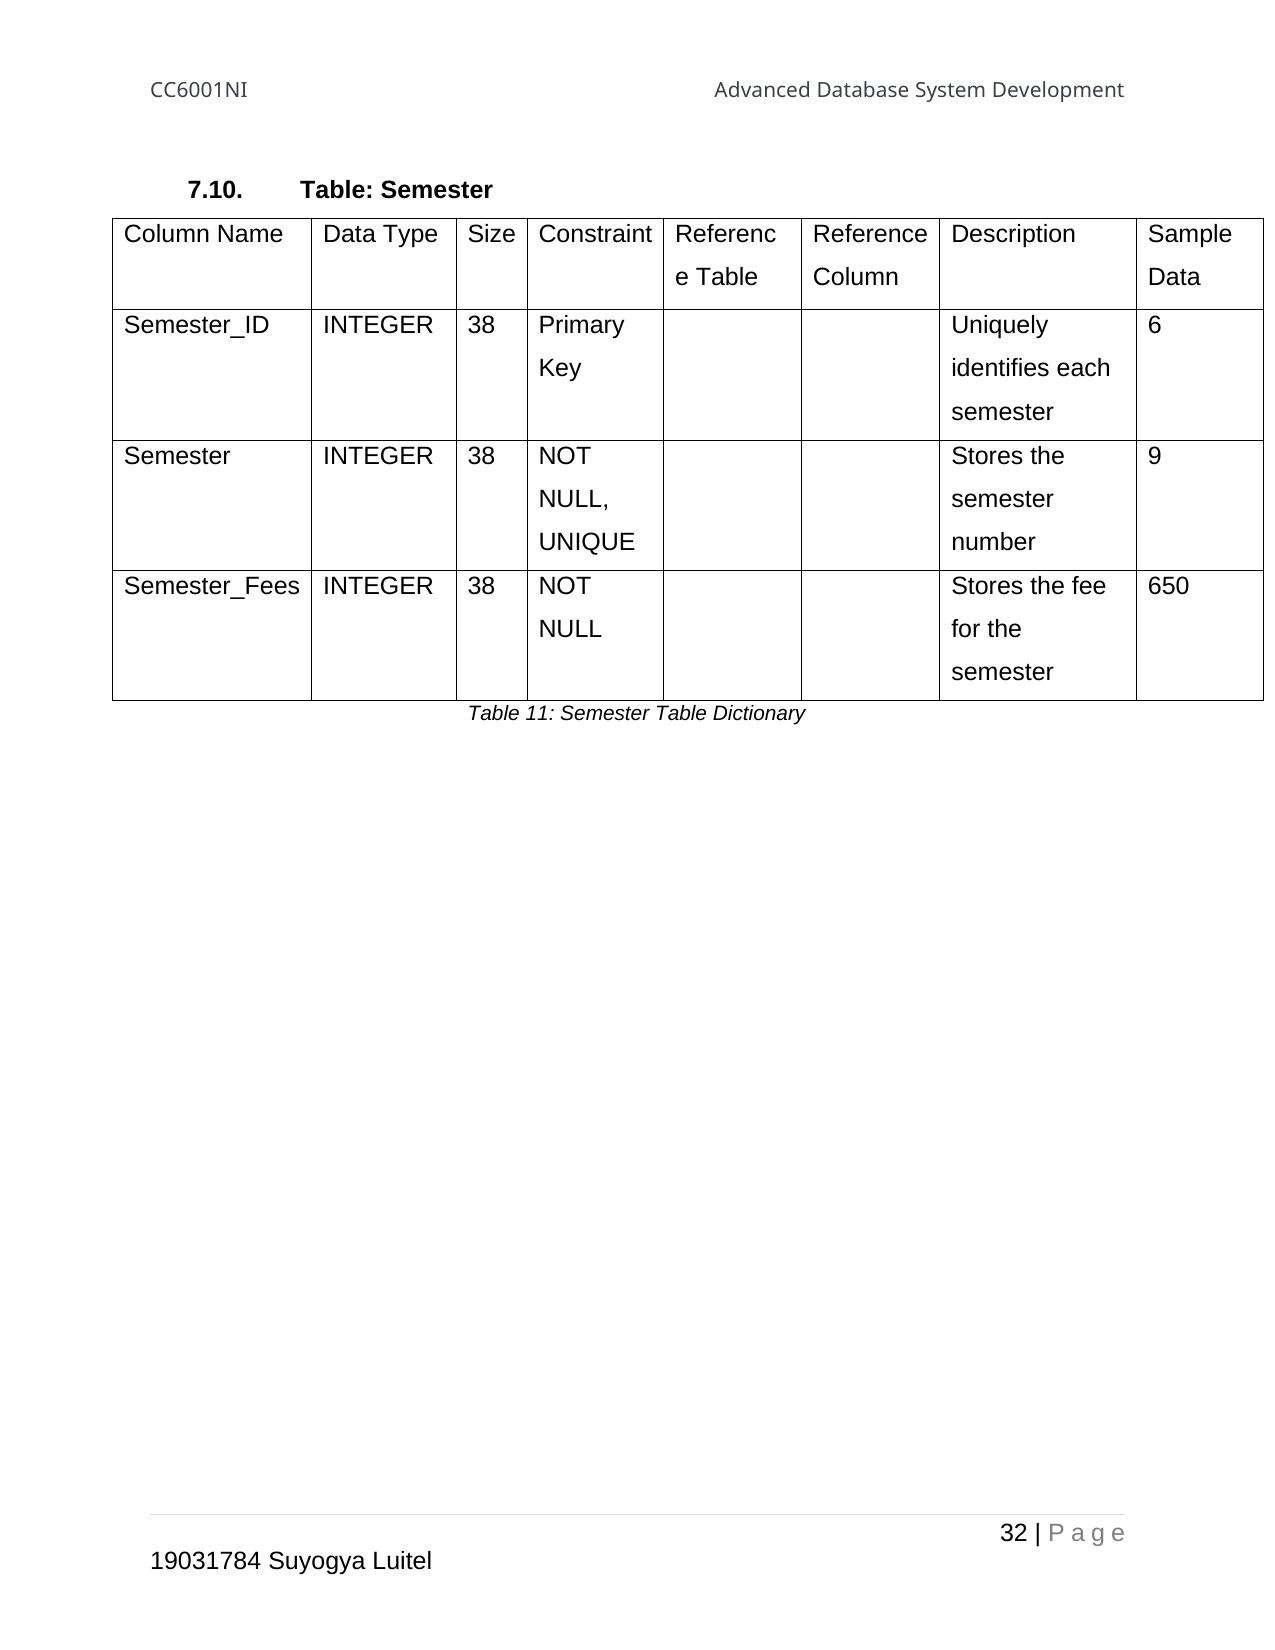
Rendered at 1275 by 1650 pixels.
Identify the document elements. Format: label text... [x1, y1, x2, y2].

table_cell Stores the fee for the semester [940, 571, 1136, 700]
table_cell INTEGER [312, 571, 456, 700]
table_header Reference Table [664, 219, 801, 309]
table_cell NOT NULL, UNIQUE [528, 441, 663, 570]
table_cell NOT NULL [528, 571, 663, 700]
table_cell Primary Key [528, 310, 663, 439]
table_cell INTEGER [312, 441, 456, 570]
table_cell [802, 571, 939, 700]
subtitle Table: Semester [187, 175, 1125, 204]
table_cell [802, 310, 939, 439]
table_cell 9 [1137, 441, 1263, 570]
table_cell 6 [1137, 310, 1263, 439]
table_cell 650 [1137, 571, 1263, 700]
table_cell 38 [457, 310, 527, 439]
table_header Data Type [312, 219, 456, 309]
table_cell INTEGER [312, 310, 456, 439]
table_header Size [457, 219, 527, 309]
text Table 11: Semester Table Dictionary [150, 701, 1125, 725]
table_header Column Name [113, 219, 311, 309]
table_cell [664, 441, 801, 570]
table_header Reference Column [802, 219, 939, 309]
table_cell Uniquely identifies each semester [940, 310, 1136, 439]
table_cell 38 [457, 441, 527, 570]
table_cell [802, 441, 939, 570]
table_cell Semester_Fees [113, 571, 311, 700]
table_cell Semester_ID [113, 310, 311, 439]
table_cell Semester [113, 441, 311, 570]
table_cell [664, 571, 801, 700]
table_cell Stores the semester number [940, 441, 1136, 570]
table_cell 38 [457, 571, 527, 700]
table_header Constraint [528, 219, 663, 309]
table_header Description [940, 219, 1136, 309]
table_header Sample Data [1137, 219, 1263, 309]
table_cell [664, 310, 801, 439]
